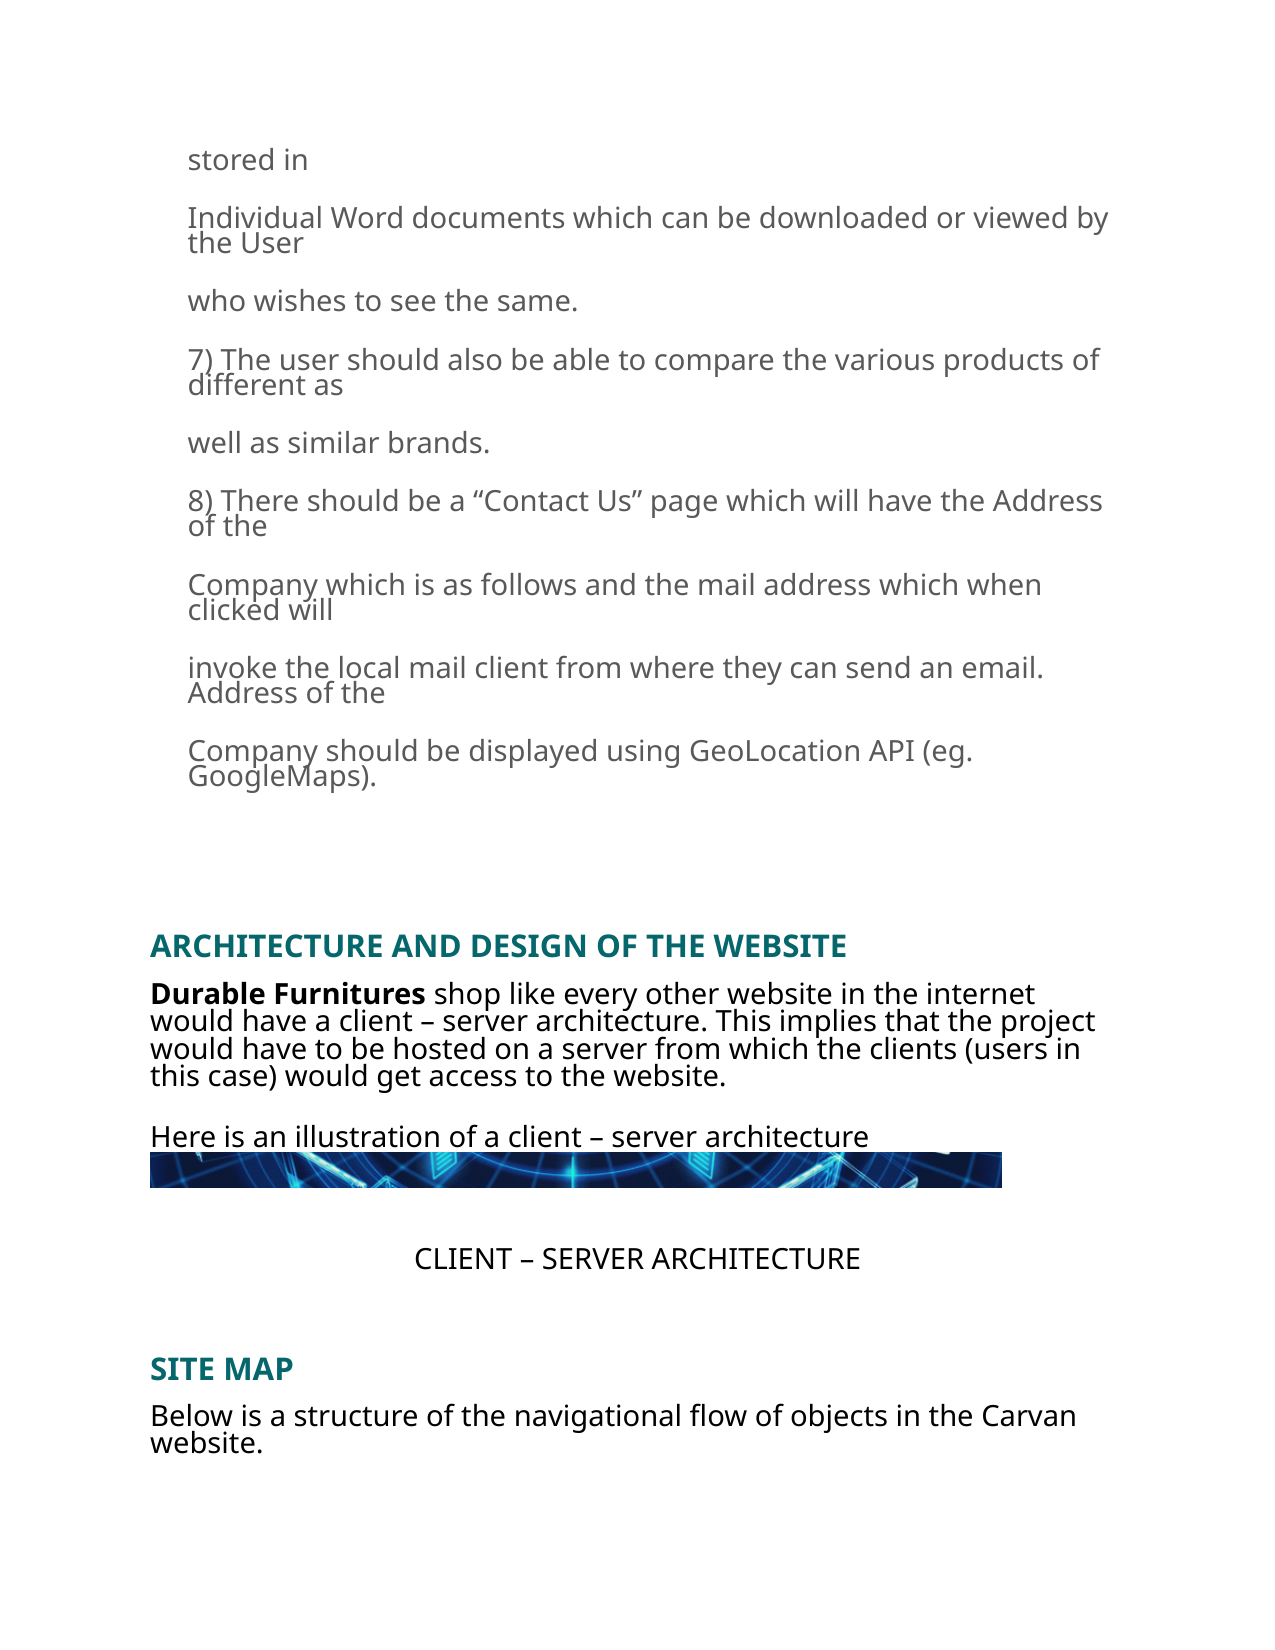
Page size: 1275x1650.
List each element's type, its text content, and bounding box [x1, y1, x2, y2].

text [187, 150, 1125, 175]
text invoke the local mail client from where they can send an email. Address of the [187, 658, 1125, 708]
text Below is a structure of the navigational flow of objects in the Carvan website. [150, 1404, 1125, 1459]
text SITE MAP [150, 1358, 1125, 1385]
text 8) There should be a “Contact Us” page which will have the Address of the [187, 492, 1125, 542]
text 7) The user should also be able to compare the various products of different as [187, 350, 1125, 400]
text CLIENT – SERVER ARCHITECTURE [150, 1247, 1125, 1274]
text Individual Word documents which can be downloaded or viewed by the User [187, 208, 1125, 258]
text Durable Furnitures shop like every other website in the internet would have a client – server architecture. This implies that the project would have to be hosted on a server from which the clients (users in this case) would get access to the website. [150, 982, 1125, 1092]
text Here is an illustration of a client – server architecture [150, 1125, 1125, 1153]
text well as similar brands. [187, 433, 1125, 458]
text who wishes to see the same. [187, 292, 1125, 317]
text ARCHITECTURE AND DESIGN OF THE WEBSITE [150, 936, 1125, 963]
text Company which is as follows and the mail address which when clicked will [187, 575, 1125, 625]
text Company should be displayed using GeoLocation API (eg. GoogleMaps). [187, 742, 1125, 792]
